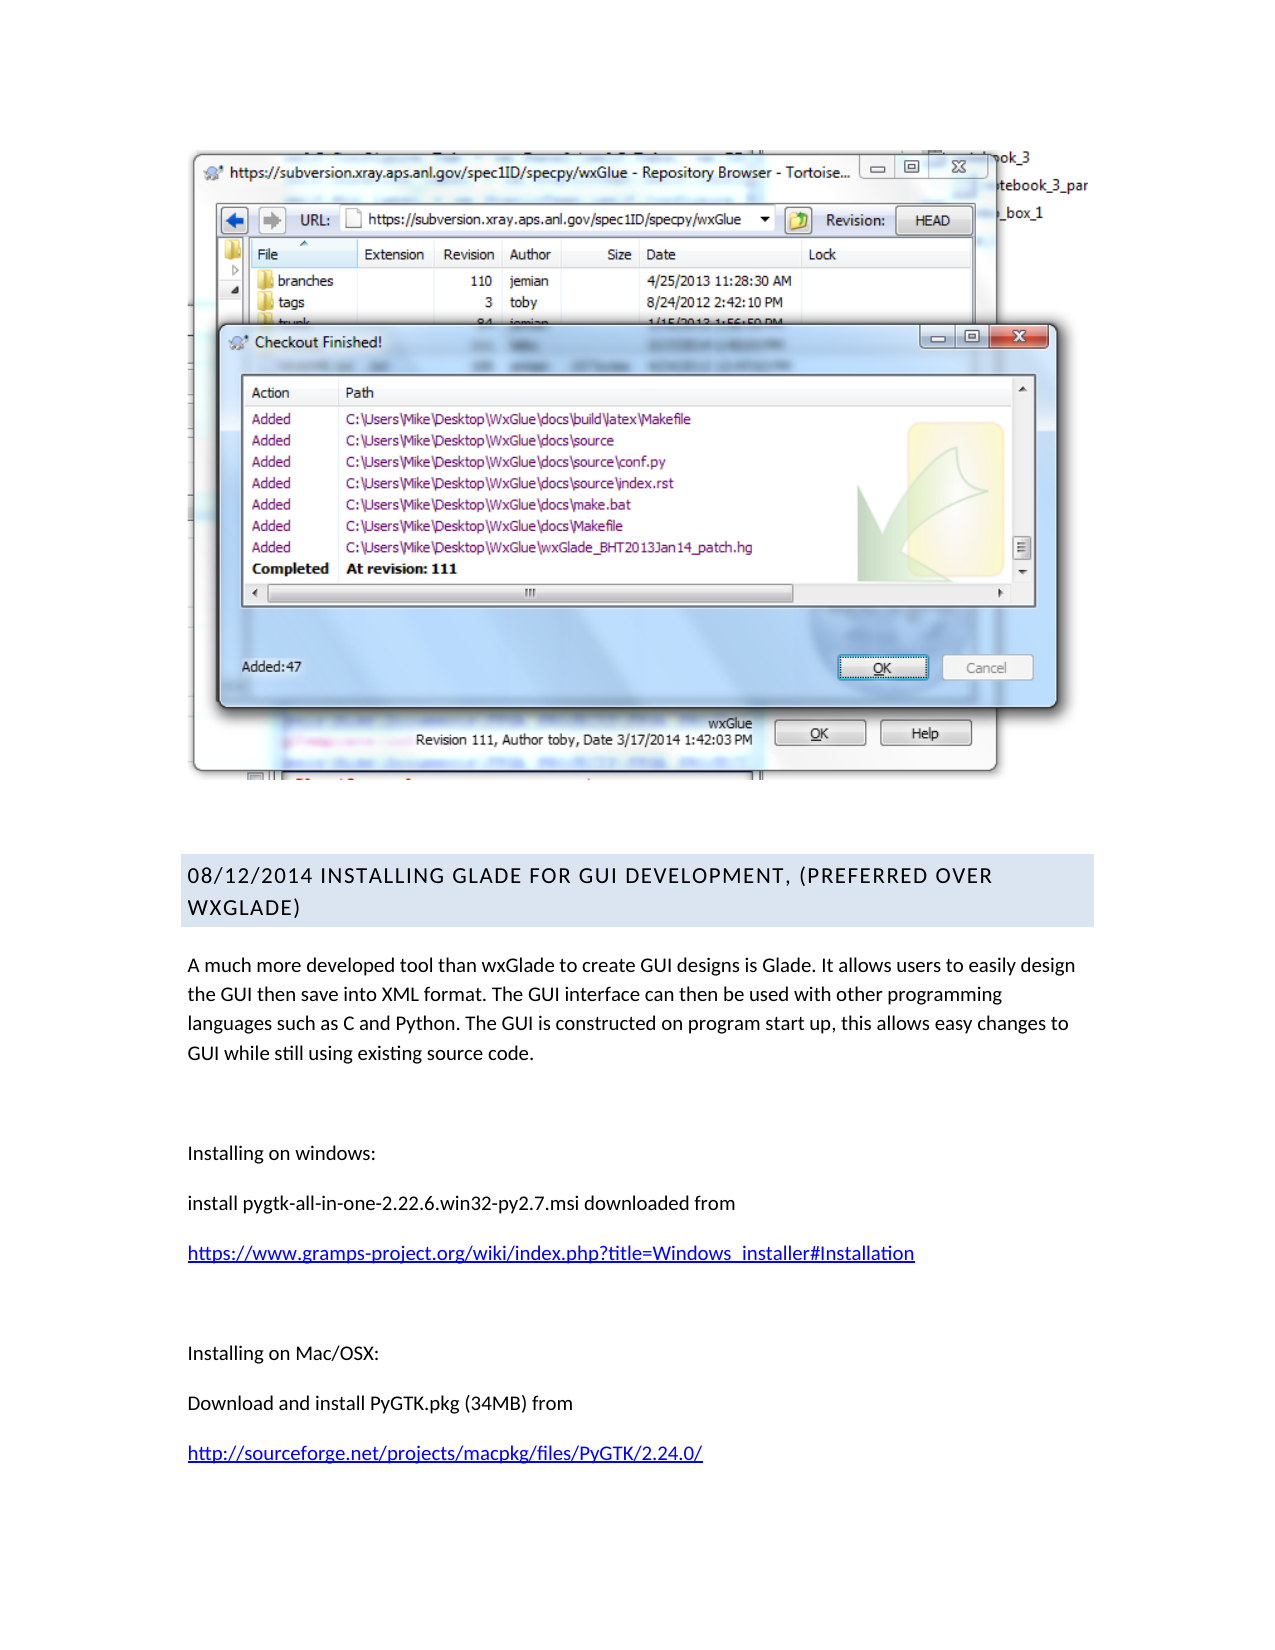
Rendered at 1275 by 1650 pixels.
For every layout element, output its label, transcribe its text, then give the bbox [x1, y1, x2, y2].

text http://sourceforge.net/projects/macpkg/files/PyGTK/2.24.0/ [187, 1440, 1087, 1465]
text Download and install PyGTK.pkg (34MB) from [187, 1390, 1087, 1415]
picture [187, 150, 1088, 780]
text A much more developed tool than wxGlade to create GUI designs is Glade. It allows users to easily design the GUI then save into XML format. The GUI interface can then be used with other programming languages such as C and Python. The GUI is constructed on program start up, this allows easy changes to GUI while still using existing source code. [187, 952, 1087, 1065]
text Installing on windows: [187, 1140, 1087, 1165]
text Installing on Mac/OSX: [187, 1340, 1087, 1365]
text https://www.gramps-project.org/wiki/index.php?title=Windows_installer#Installation [187, 1240, 1087, 1265]
text install pygtk-all-in-one-2.22.6.win32-py2.7.msi downloaded from [187, 1190, 1087, 1215]
subtitle 08/12/2014 Installing Glade for GUI development, (preferred over wxGlade) [188, 861, 1087, 921]
